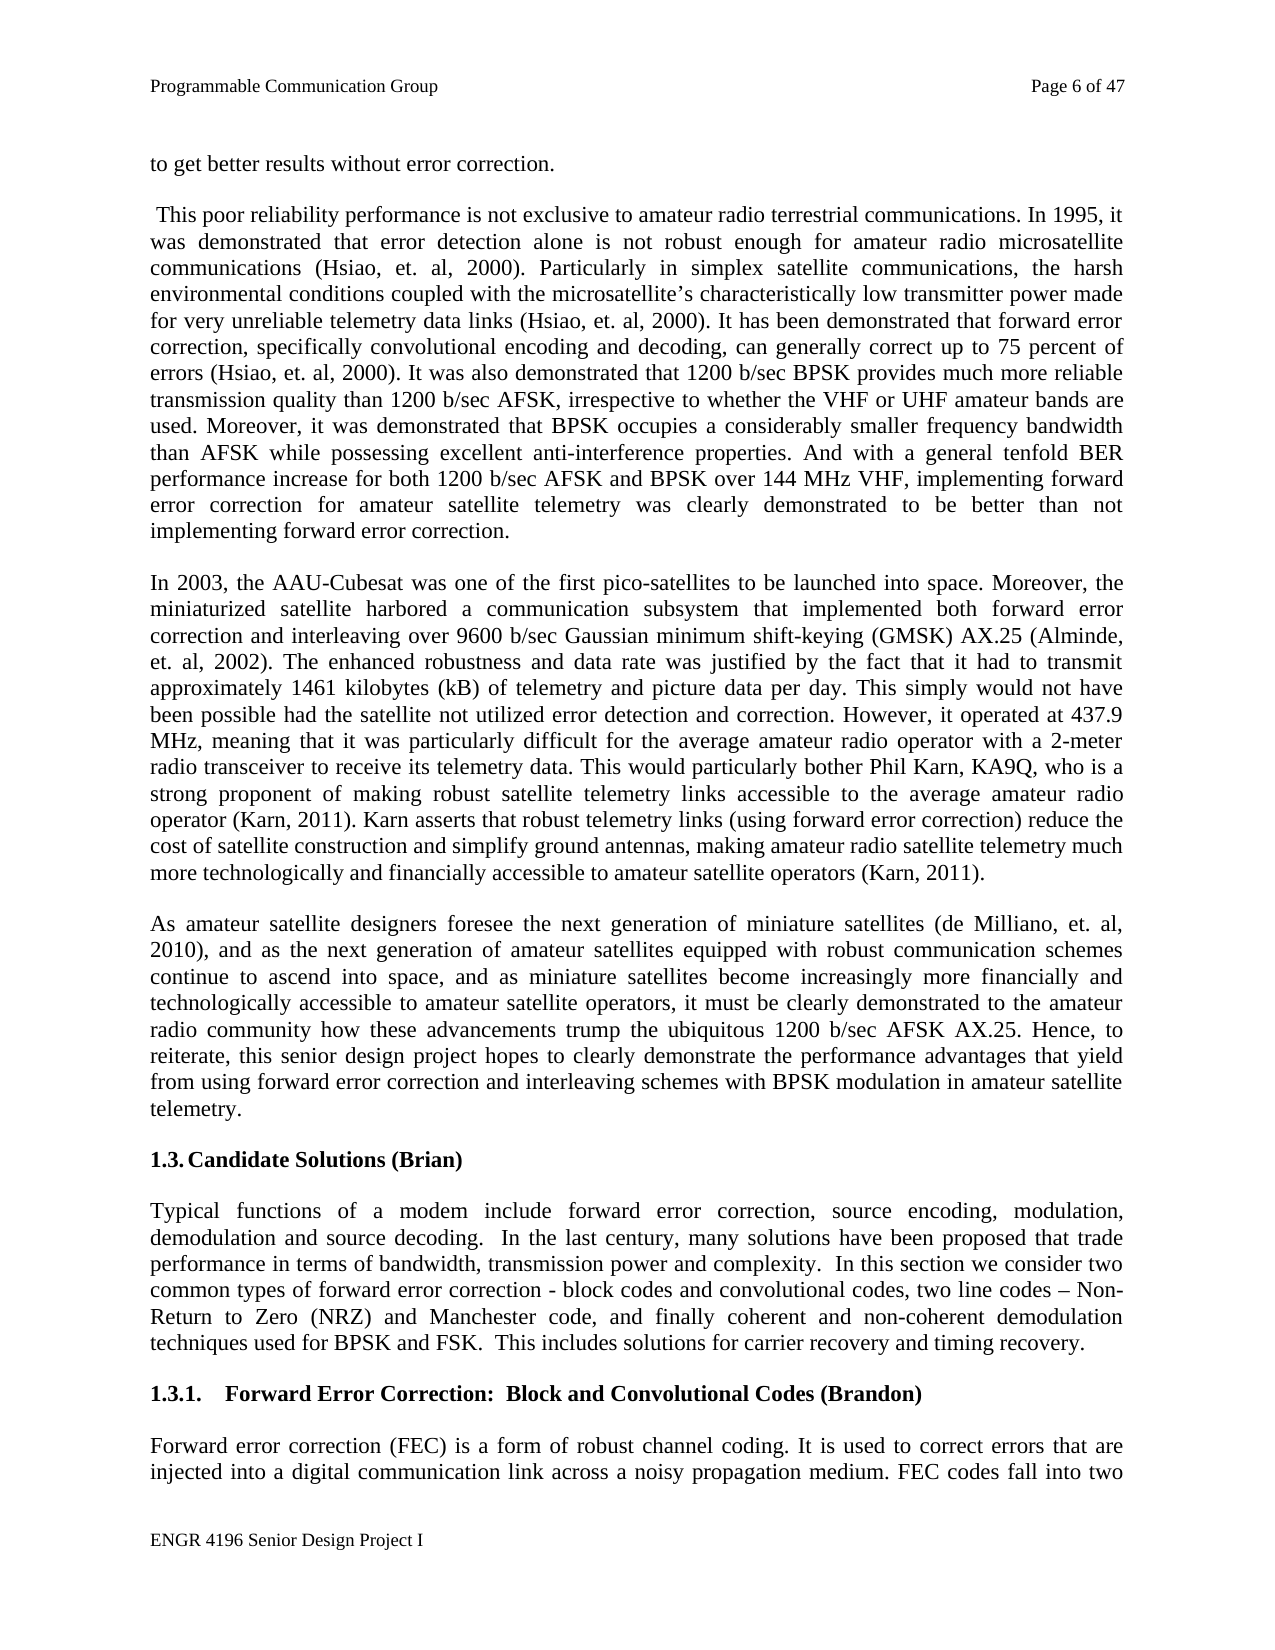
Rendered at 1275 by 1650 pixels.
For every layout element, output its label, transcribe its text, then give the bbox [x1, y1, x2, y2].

subtitle Forward Error Correction: Block and Convolutional Codes (Brandon) [150, 1381, 1125, 1407]
subtitle Candidate Solutions (Brian) [150, 1146, 1125, 1172]
text This poor reliability performance is not exclusive to amateur radio terrestrial communications. In 1995, it was demonstrated that error detection alone is not robust enough for amateur radio microsatellite communications (Hsiao, et. al, 2000). Particularly in simplex satellite communications, the harsh environmental conditions coupled with the microsatellite’s characteristically low transmitter power made for very unreliable telemetry data links (Hsiao, et. al, 2000). It has been demonstrated that forward error correction, specifically convolutional encoding and decoding, can generally correct up to 75 percent of errors (Hsiao, et. al, 2000). It was also demonstrated that 1200 b/sec BPSK provides much more reliable transmission quality than 1200 b/sec AFSK, irrespective to whether the VHF or UHF amateur bands are used. Moreover, it was demonstrated that BPSK occupies a considerably smaller frequency bandwidth than AFSK while possessing excellent anti-interference properties. And with a general tenfold BER performance increase for both 1200 b/sec AFSK and BPSK over 144 MHz VHF, implementing forward error correction for amateur satellite telemetry was clearly demonstrated to be better than not implementing forward error correction. [150, 201, 1125, 544]
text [150, 1432, 1125, 1484]
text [150, 150, 1125, 176]
text As amateur satellite designers foresee the next generation of miniature satellites (de Milliano, et. al, 2010), and as the next generation of amateur satellites equipped with robust communication schemes continue to ascend into space, and as miniature satellites become increasingly more financially and technologically accessible to amateur satellite operators, it must be clearly demonstrated to the amateur radio community how these advancements trump the ubiquitous 1200 b/sec AFSK AX.25. Hence, to reiterate, this senior design project hopes to clearly demonstrate the performance advantages that yield from using forward error correction and interleaving schemes with BPSK modulation in amateur satellite telemetry. [150, 910, 1125, 1121]
text In 2003, the AAU-Cubesat was one of the first pico-satellites to be launched into space. Moreover, the miniaturized satellite harbored a communication subsystem that implemented both forward error correction and interleaving over 9600 b/sec Gaussian minimum shift-keying (GMSK) AX.25 (Alminde, et. al, 2002). The enhanced robustness and data rate was justified by the fact that it had to transmit approximately 1461 kilobytes (kB) of telemetry and picture data per day. This simply would not have been possible had the satellite not utilized error detection and correction. However, it operated at 437.9 MHz, meaning that it was particularly difficult for the average amateur radio operator with a 2-meter radio transceiver to receive its telemetry data. This would particularly bother Phil Karn, KA9Q, who is a strong proponent of making robust satellite telemetry links accessible to the average amateur radio operator (Karn, 2011). Karn asserts that robust telemetry links (using forward error correction) reduce the cost of satellite construction and simplify ground antennas, making amateur radio satellite telemetry much more technologically and financially accessible to amateur satellite operators (Karn, 2011). [150, 569, 1125, 885]
text Typical functions of a modem include forward error correction, source encoding, modulation, demodulation and source decoding. In the last century, many solutions have been proposed that trade performance in terms of bandwidth, transmission power and complexity. In this section we consider two common types of forward error correction - block codes and convolutional codes, two line codes – Non-Return to Zero (NRZ) and Manchester code, and finally coherent and non-coherent demodulation techniques used for BPSK and FSK. This includes solutions for carrier recovery and timing recovery. [150, 1197, 1125, 1356]
